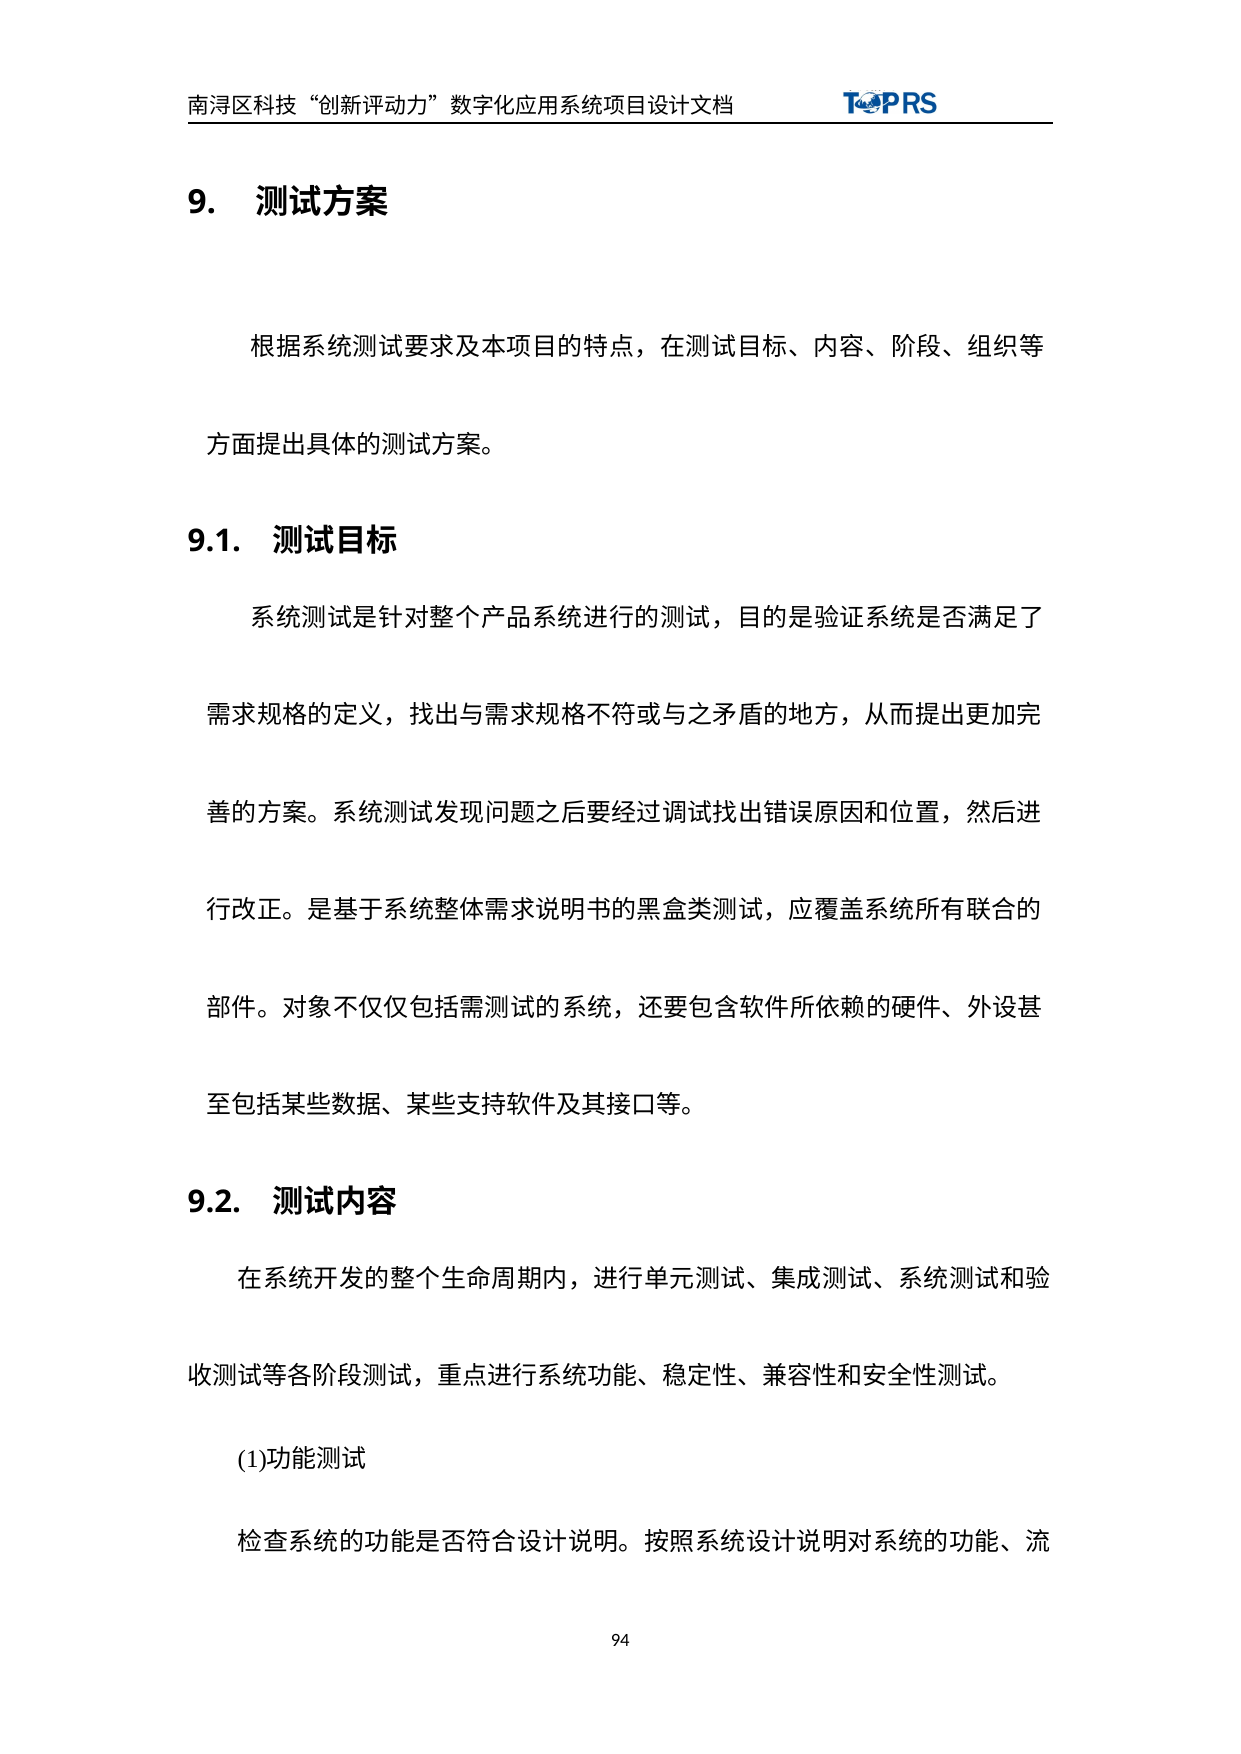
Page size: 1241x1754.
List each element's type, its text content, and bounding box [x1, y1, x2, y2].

subtitle 测试方案 [187, 167, 1053, 232]
subtitle 测试内容 [187, 1166, 1053, 1231]
subtitle 测试目标 [187, 506, 1053, 571]
text 在系统开发的整个生命周期内，进行单元测试、集成测试、系统测试和验收测试等各阶段测试，重点进行系统功能、稳定性、兼容性和安全性测试。 [187, 1244, 1053, 1406]
text 系统测试是针对整个产品系统进行的测试，目的是验证系统是否满足了需求规格的定义，找出与需求规格不符或与之矛盾的地方，从而提出更加完善的方案。系统测试发现问题之后要经过调试找出错误原因和位置，然后进行改正。是基于系统整体需求说明书的黑盒类测试，应覆盖系统所有联合的部件。对象不仅仅包括需测试的系统，还要包含软件所依赖的硬件、外设甚至包括某些数据、某些支持软件及其接口等。 [206, 583, 1044, 1136]
picture [842, 90, 937, 114]
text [187, 1507, 1053, 1572]
text 根据系统测试要求及本项目的特点，在测试目标、内容、阶段、组织等方面提出具体的测试方案。 [206, 312, 1044, 475]
list 功能测试 [187, 1424, 1053, 1489]
